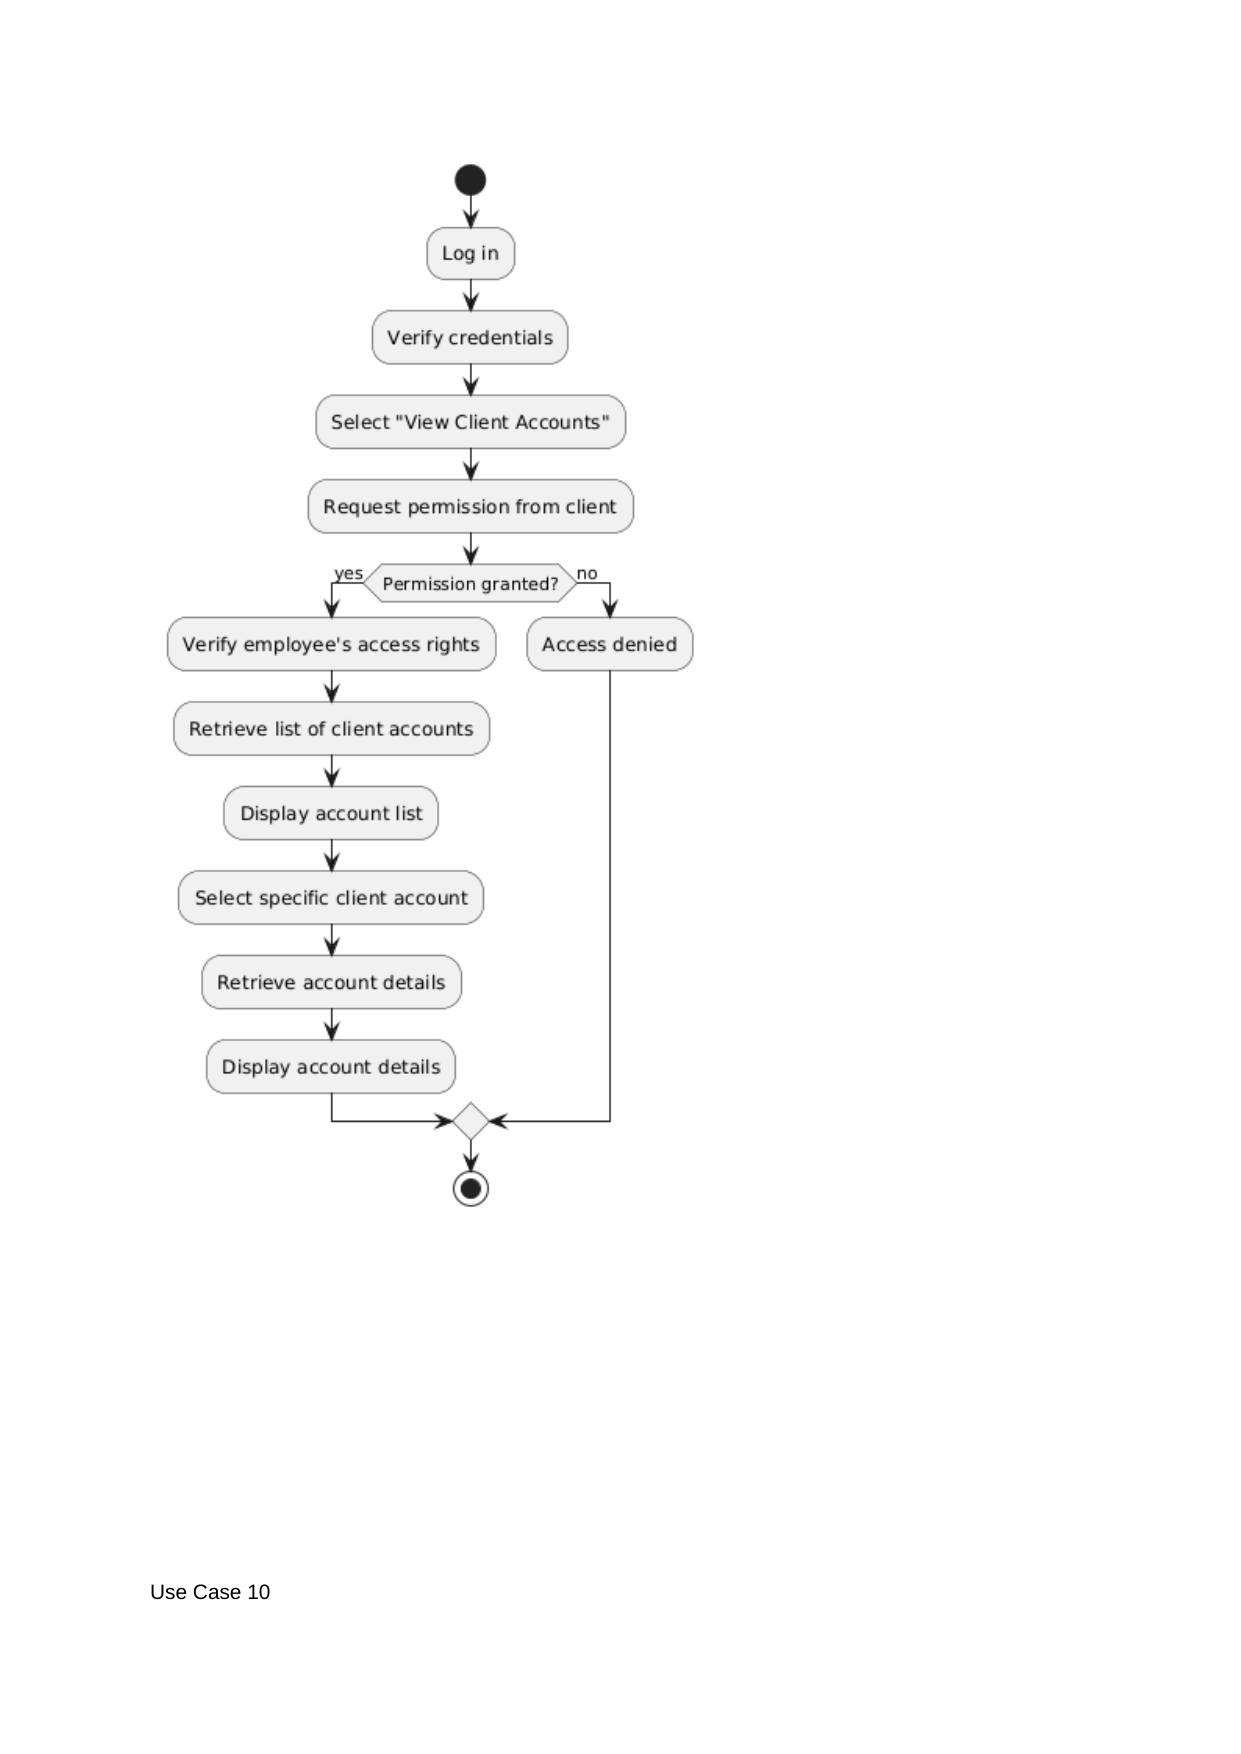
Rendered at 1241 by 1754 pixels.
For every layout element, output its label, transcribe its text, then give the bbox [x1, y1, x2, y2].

text Use Case 10 [150, 1580, 1090, 1604]
picture [150, 150, 708, 1221]
